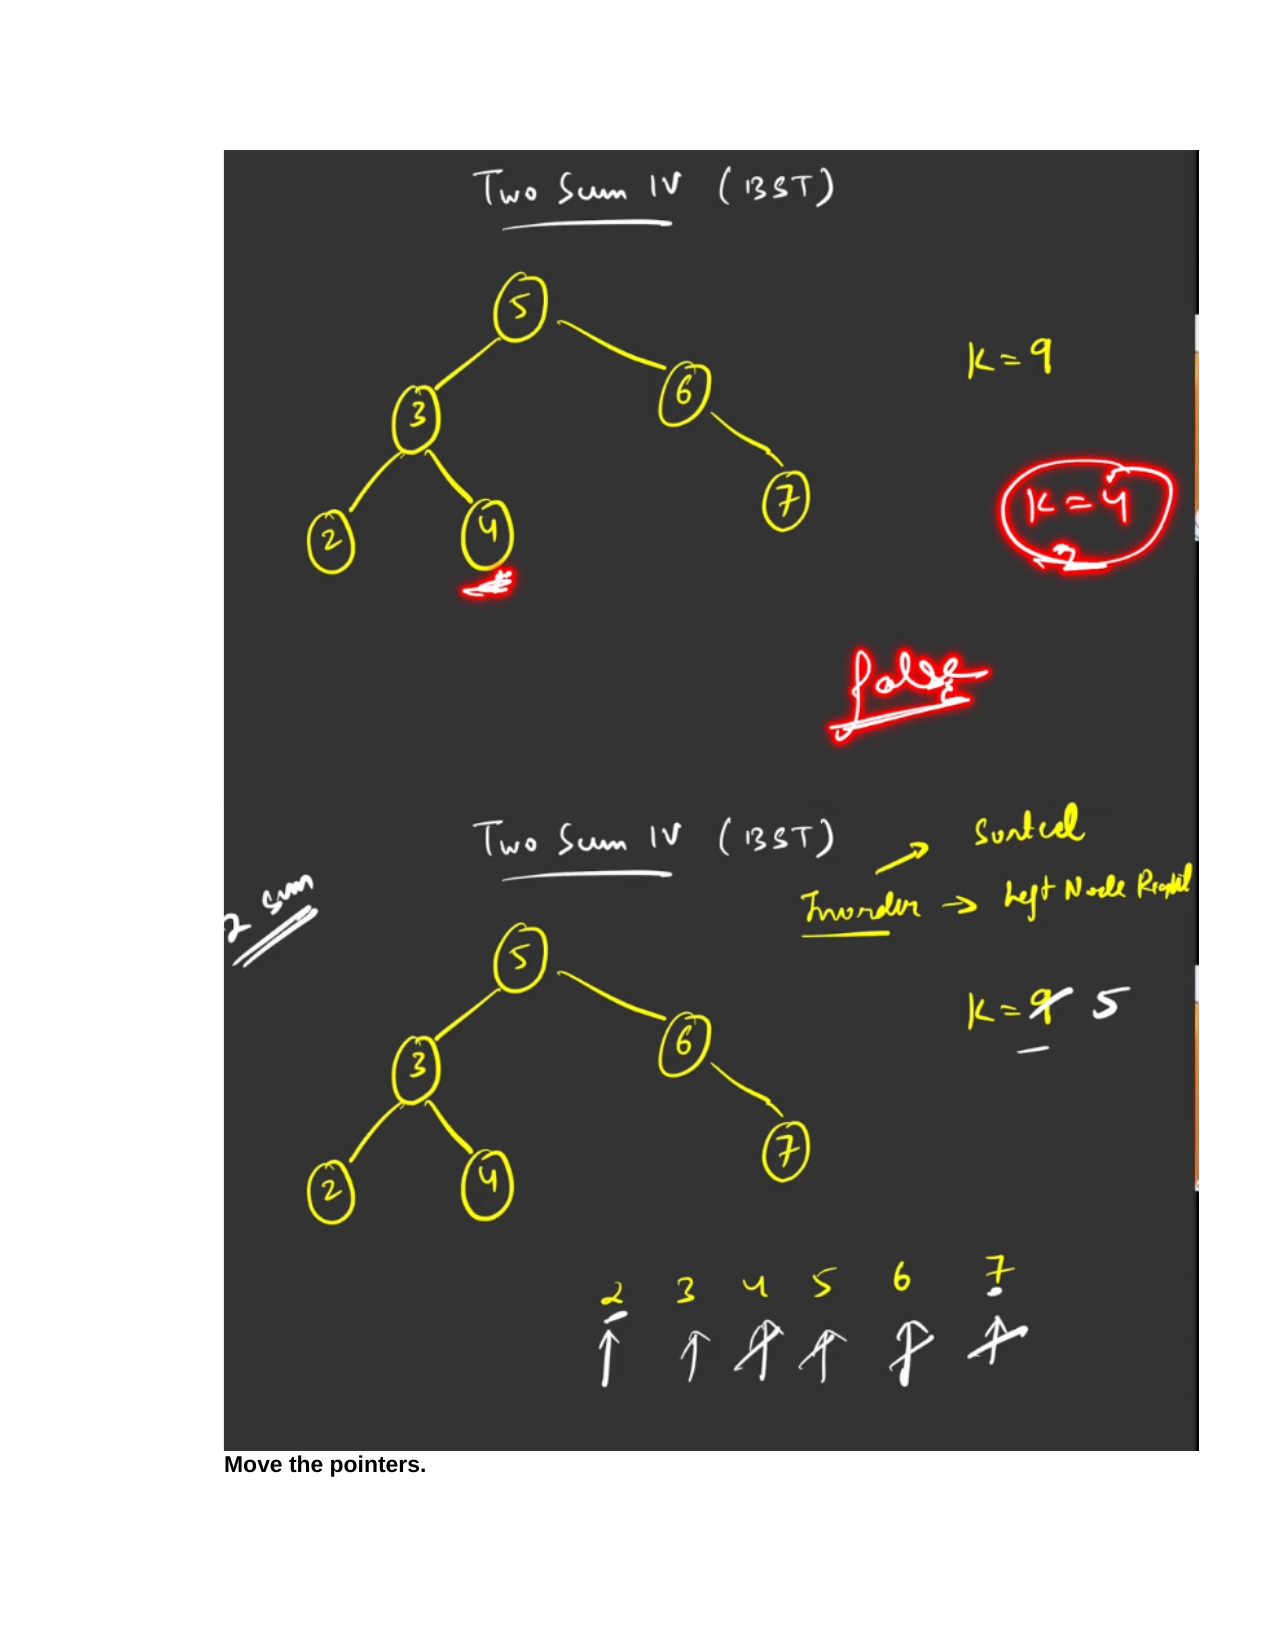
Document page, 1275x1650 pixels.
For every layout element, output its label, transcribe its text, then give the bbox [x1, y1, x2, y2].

picture [223, 150, 1199, 1451]
text Move the pointers. [224, 1451, 1125, 1477]
